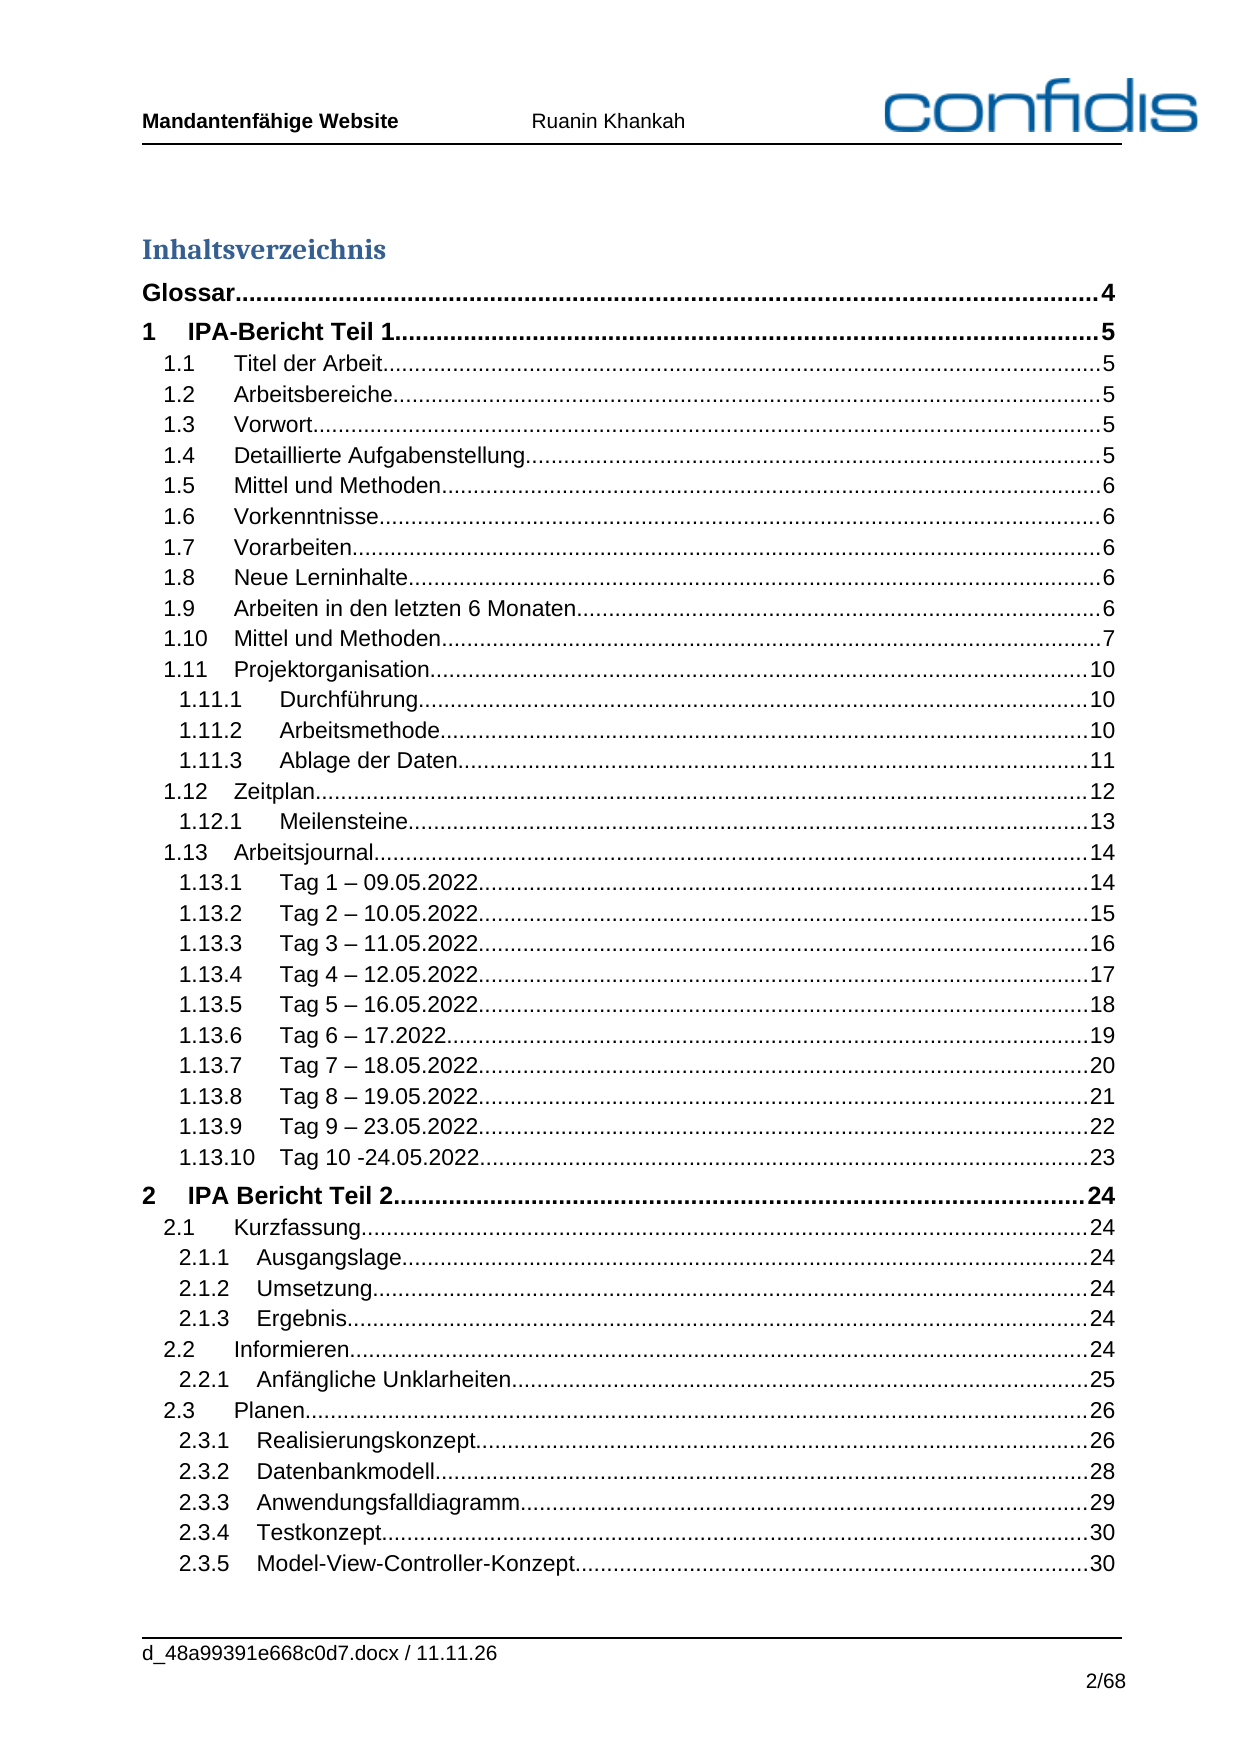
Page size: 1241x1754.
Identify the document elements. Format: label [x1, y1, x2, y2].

picture [884, 78, 1198, 132]
